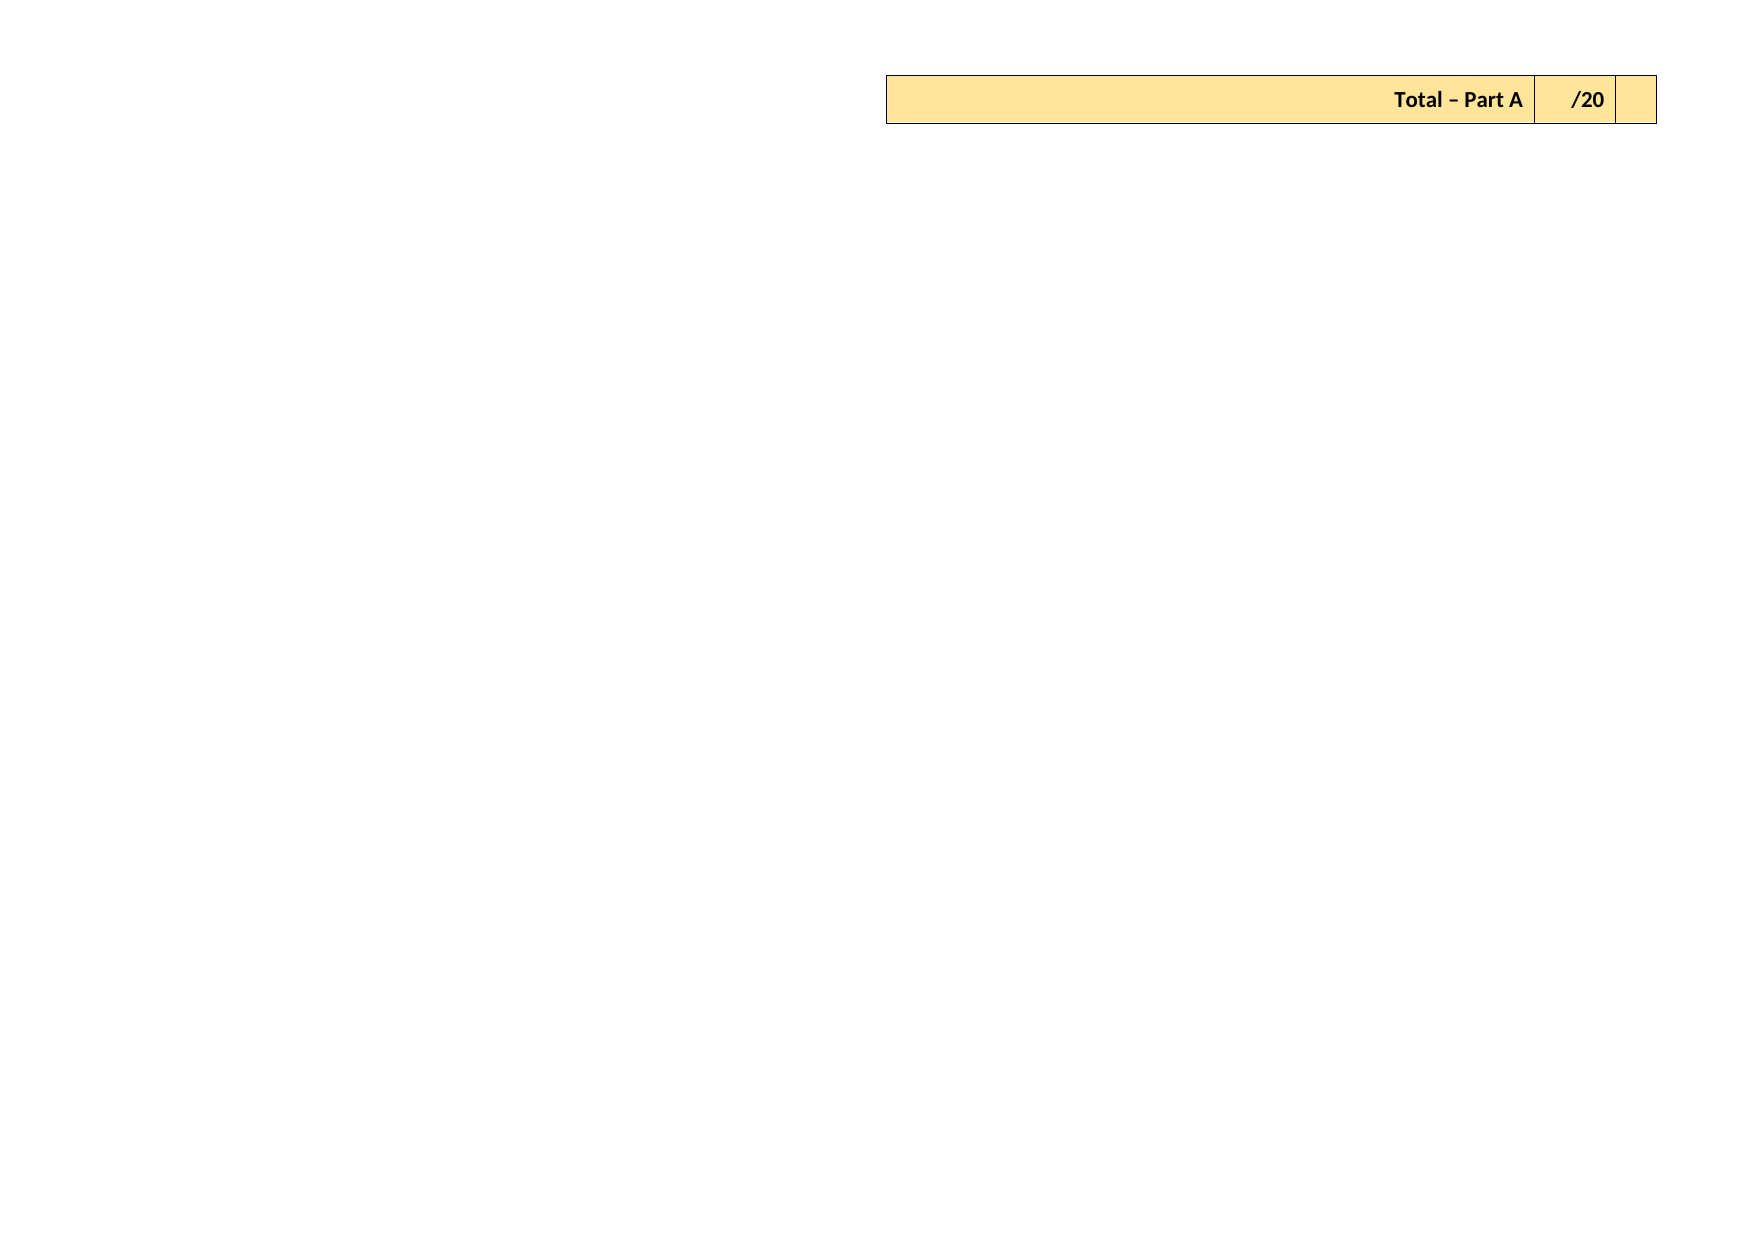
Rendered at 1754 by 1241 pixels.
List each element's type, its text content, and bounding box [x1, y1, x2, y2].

table_cell Total – Part A [887, 76, 1534, 122]
table_cell [1616, 76, 1656, 122]
table_cell /20 [1535, 76, 1615, 122]
